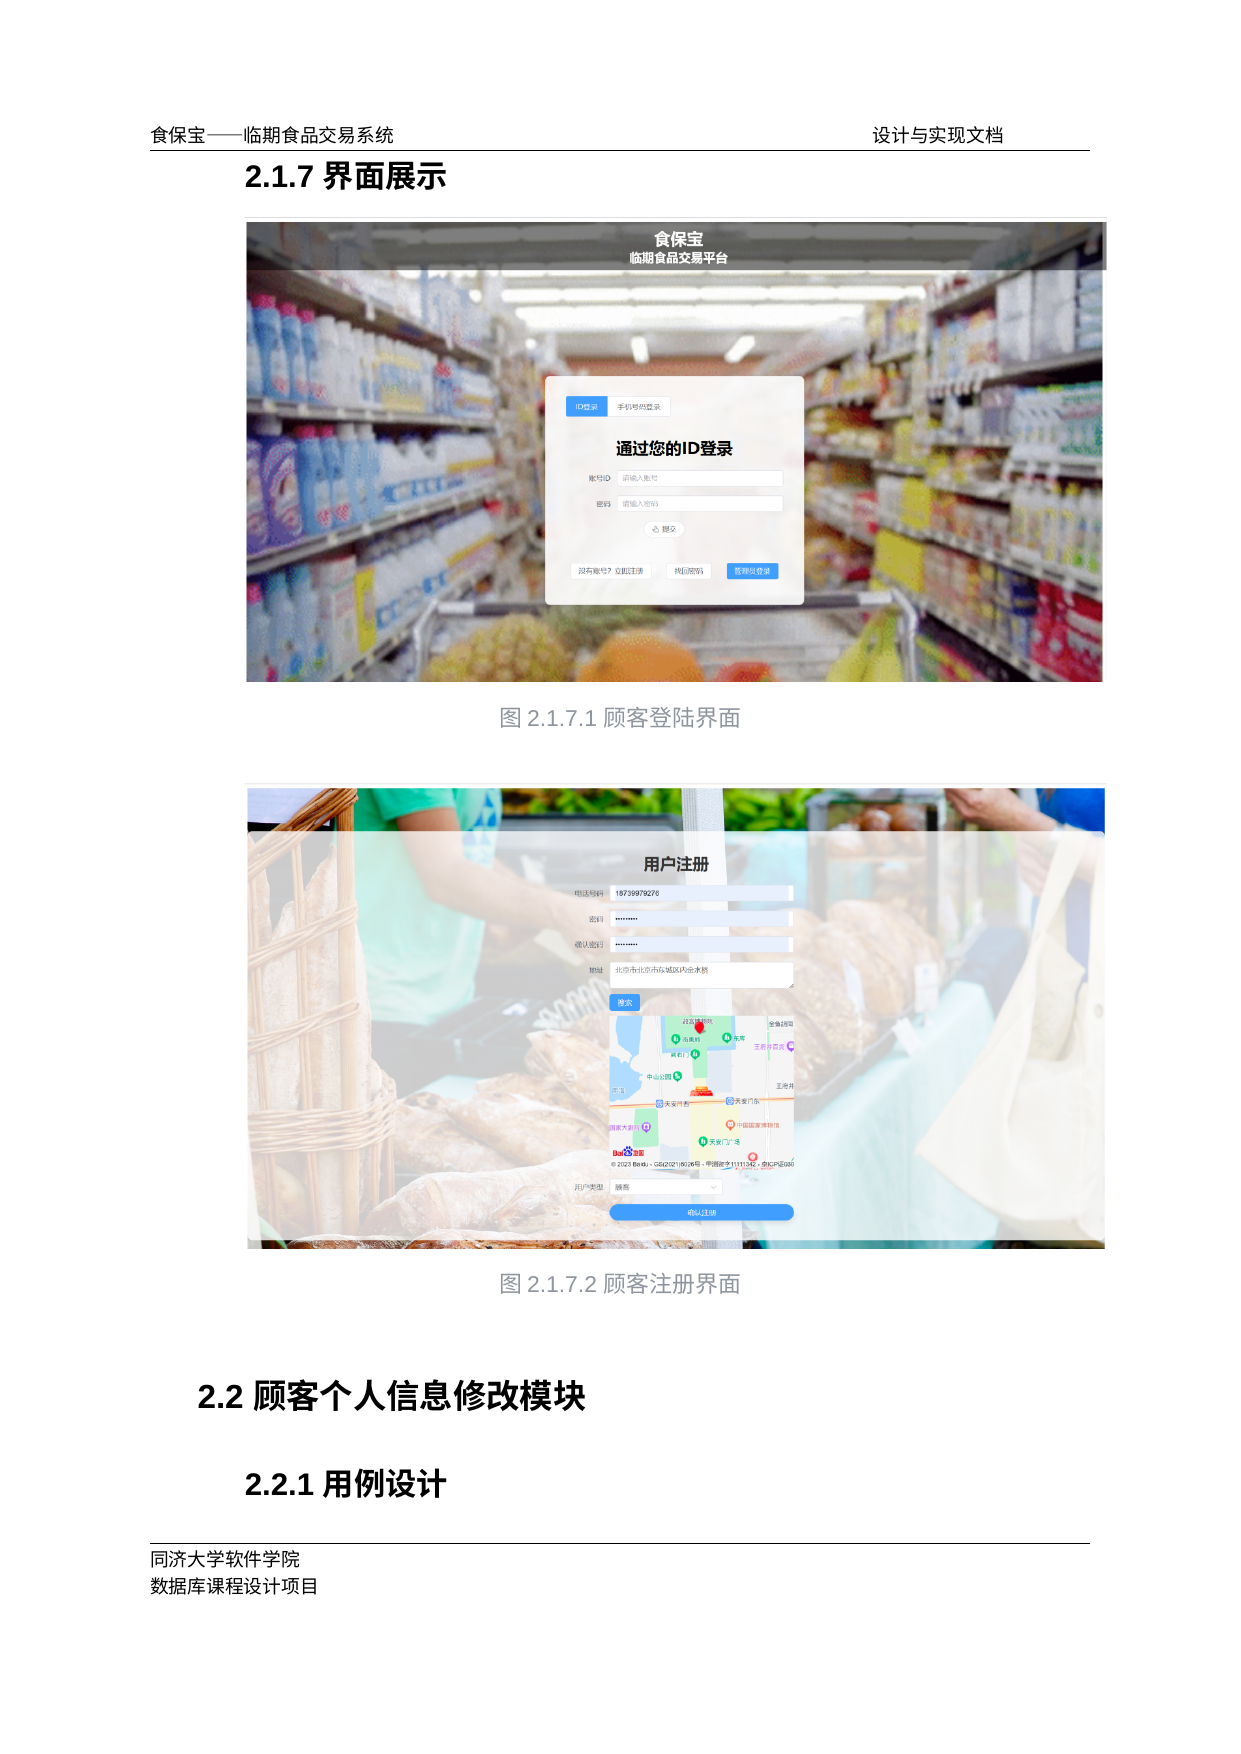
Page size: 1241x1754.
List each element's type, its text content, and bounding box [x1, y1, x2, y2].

text 2.2.1 用例设计 [244, 1459, 1090, 1504]
text 图2.1.7.2 顾客注册界面 [150, 1266, 1090, 1331]
picture [244, 782, 1107, 1249]
text 图2.1.7.1 顾客登陆界面 [150, 700, 1090, 765]
text 2.2 顾客个人信息修改模块 [197, 1370, 1090, 1418]
picture [244, 217, 1107, 682]
text 2.1.7 界面展示 [244, 151, 1090, 196]
